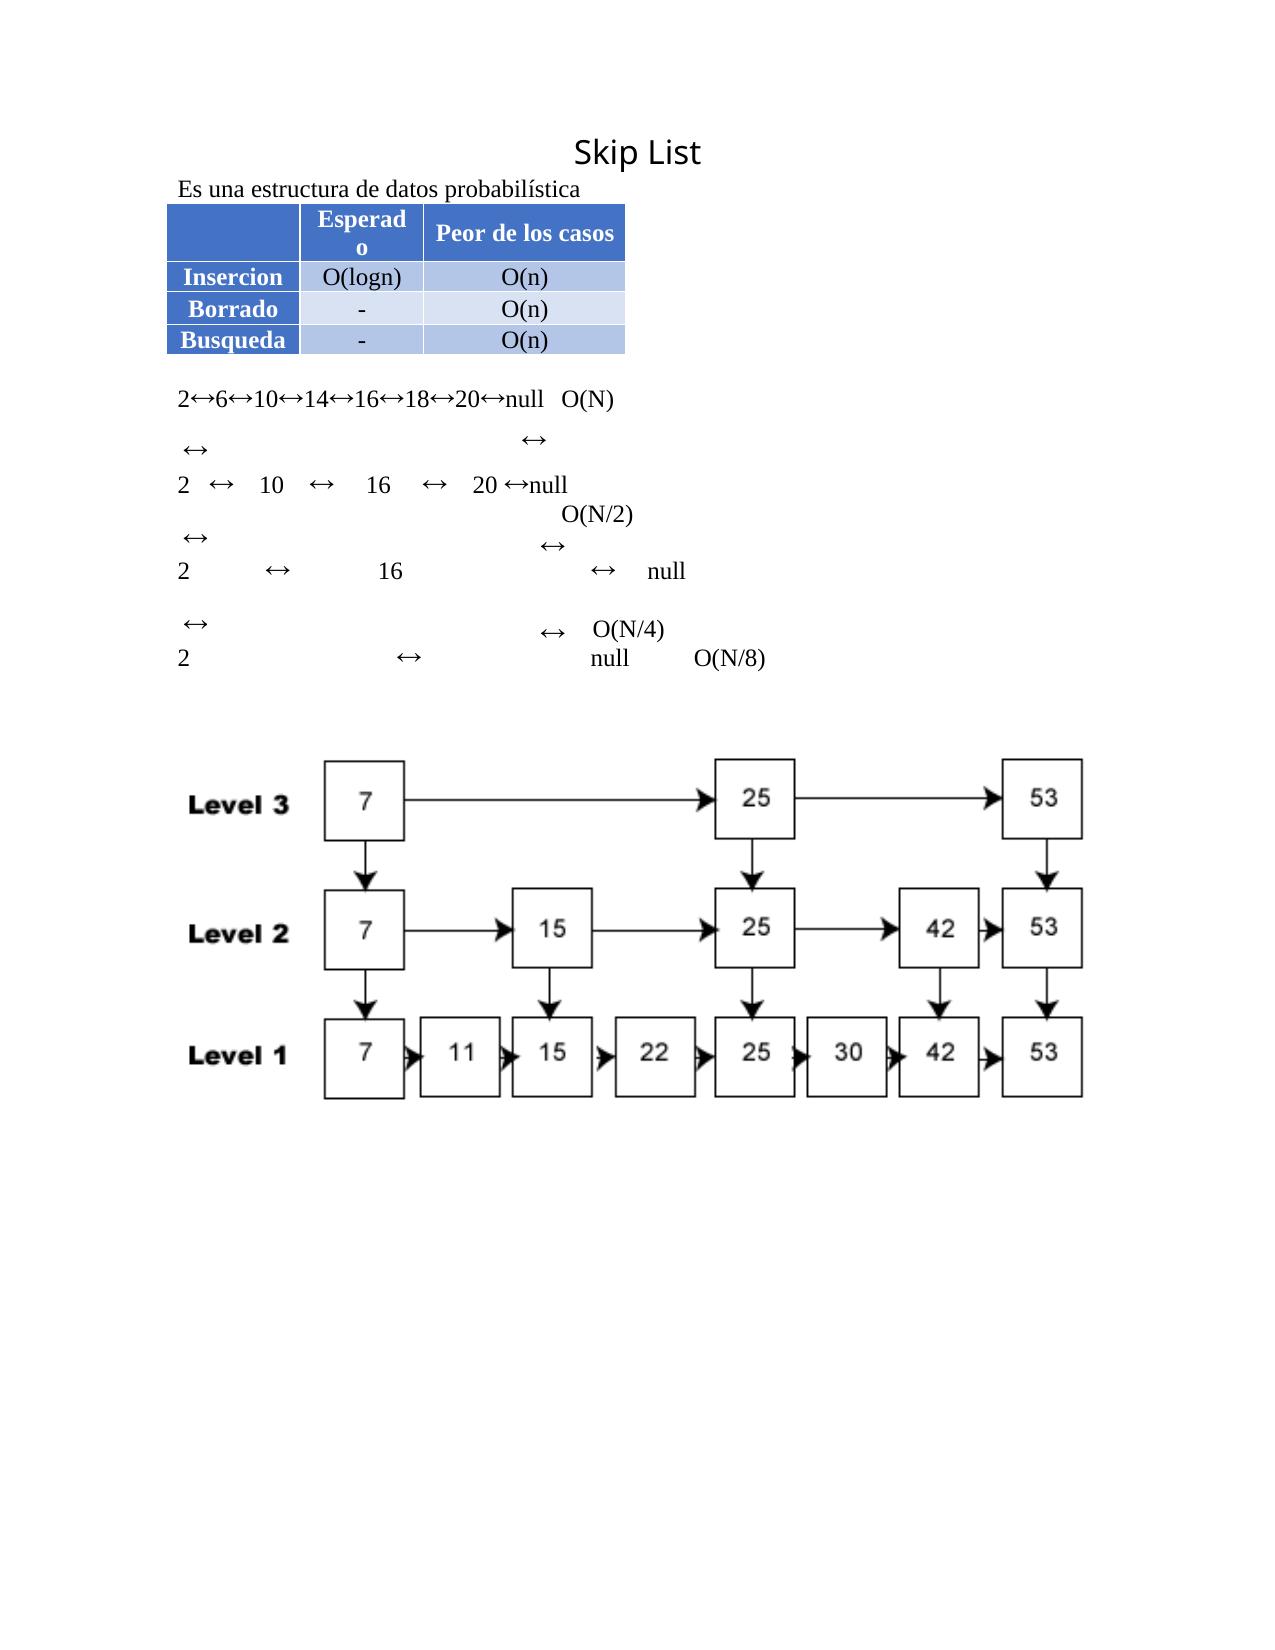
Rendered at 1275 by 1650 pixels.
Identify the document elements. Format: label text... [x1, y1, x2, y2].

table_cell Borrado [167, 292, 299, 324]
table_cell O(n) [424, 292, 625, 324]
text 2 null O(N/8) [177, 643, 1098, 671]
text O(N/2) [177, 499, 1098, 528]
text O(N/4) [177, 614, 1098, 643]
text Es una estructura de datos probabilística [177, 174, 1098, 203]
table_cell Busqueda [167, 325, 299, 354]
subtitle Skip List [177, 128, 1098, 174]
table_cell O(logn) [301, 262, 423, 291]
table_header Peor de los casos [424, 204, 625, 261]
table_cell O(n) [424, 262, 625, 291]
table_cell O(n) [424, 325, 625, 354]
table_header Esperado [301, 204, 423, 261]
text 261014161820null O(N) [177, 384, 1098, 413]
table_cell - [301, 325, 423, 354]
table_header [167, 204, 299, 261]
picture [177, 700, 1098, 1168]
table_cell - [301, 292, 423, 324]
text 2 10 16 20 null [177, 470, 1098, 499]
table_cell Insercion [167, 262, 299, 291]
text 2 16 null [177, 556, 1098, 585]
